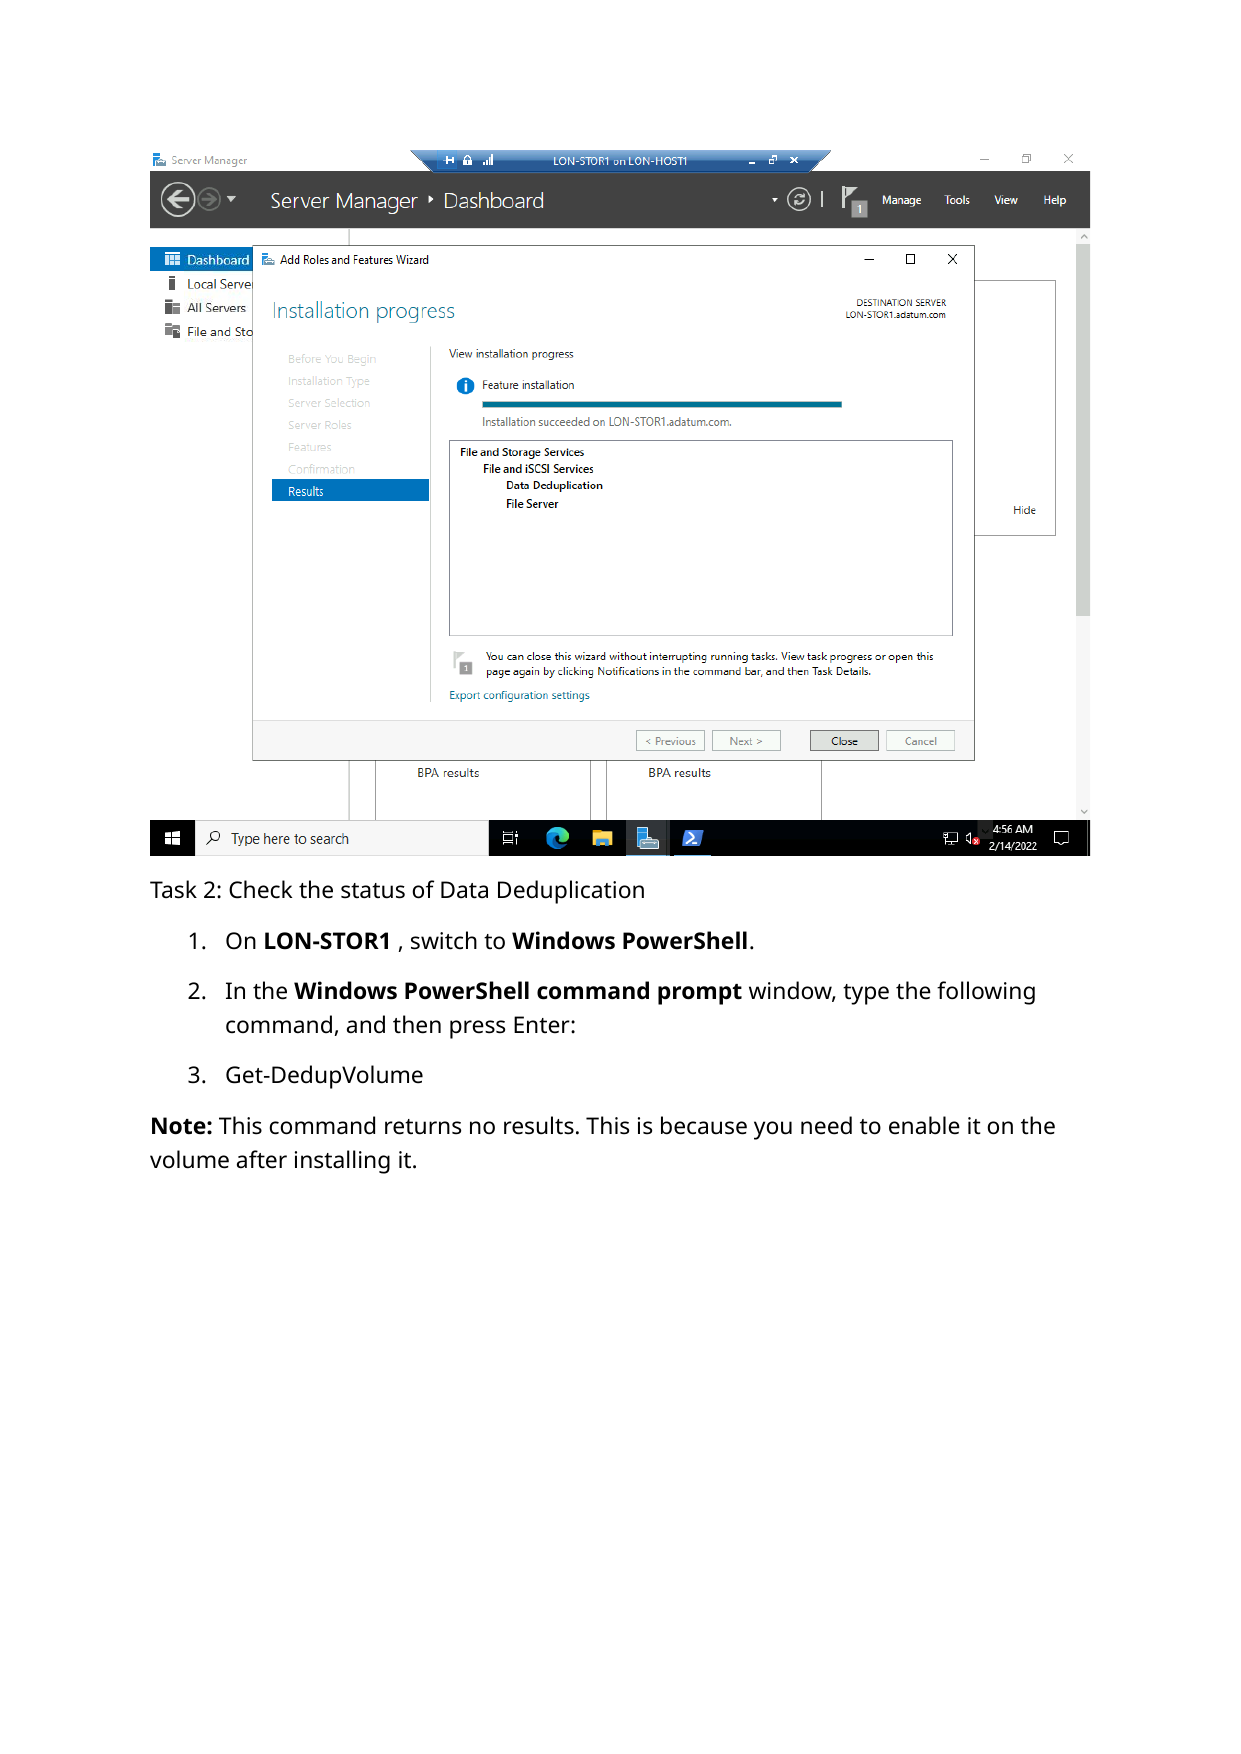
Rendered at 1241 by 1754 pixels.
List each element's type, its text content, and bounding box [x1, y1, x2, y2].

text Task 2: Check the status of Data Deduplication [150, 874, 1090, 906]
list Get-DedupVolume [187, 1059, 1090, 1091]
list On LON-STOR1 , switch to Windows PowerShell. [187, 925, 1090, 956]
picture [150, 150, 1091, 856]
text Note: This command returns no results. This is because you need to enable it on the volume after installing it. [150, 1110, 1090, 1175]
list In the Windows PowerShell command prompt window, type the following command, and then press Enter: [187, 975, 1090, 1040]
